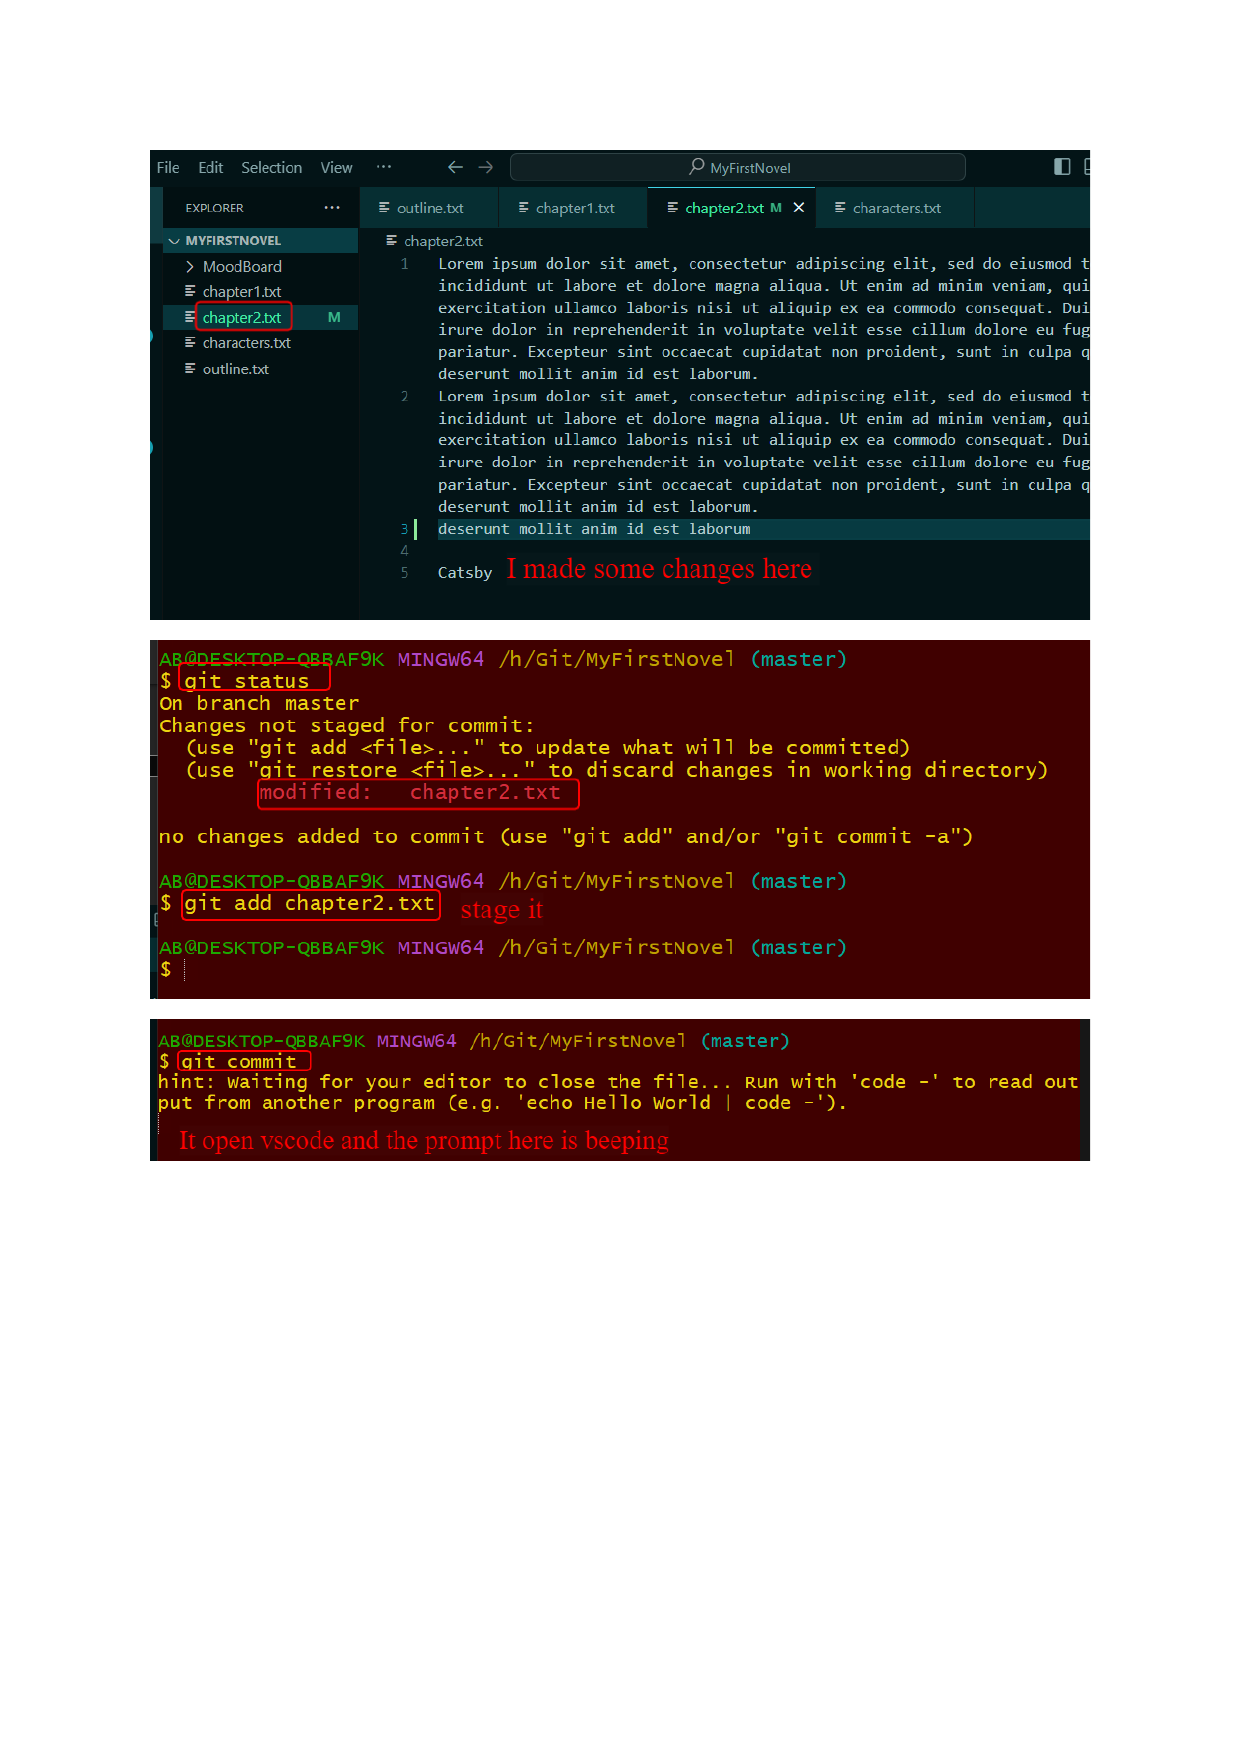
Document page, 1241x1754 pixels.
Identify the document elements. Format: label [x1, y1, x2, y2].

picture [150, 150, 1091, 620]
picture [150, 1019, 1091, 1161]
picture [150, 640, 1091, 999]
